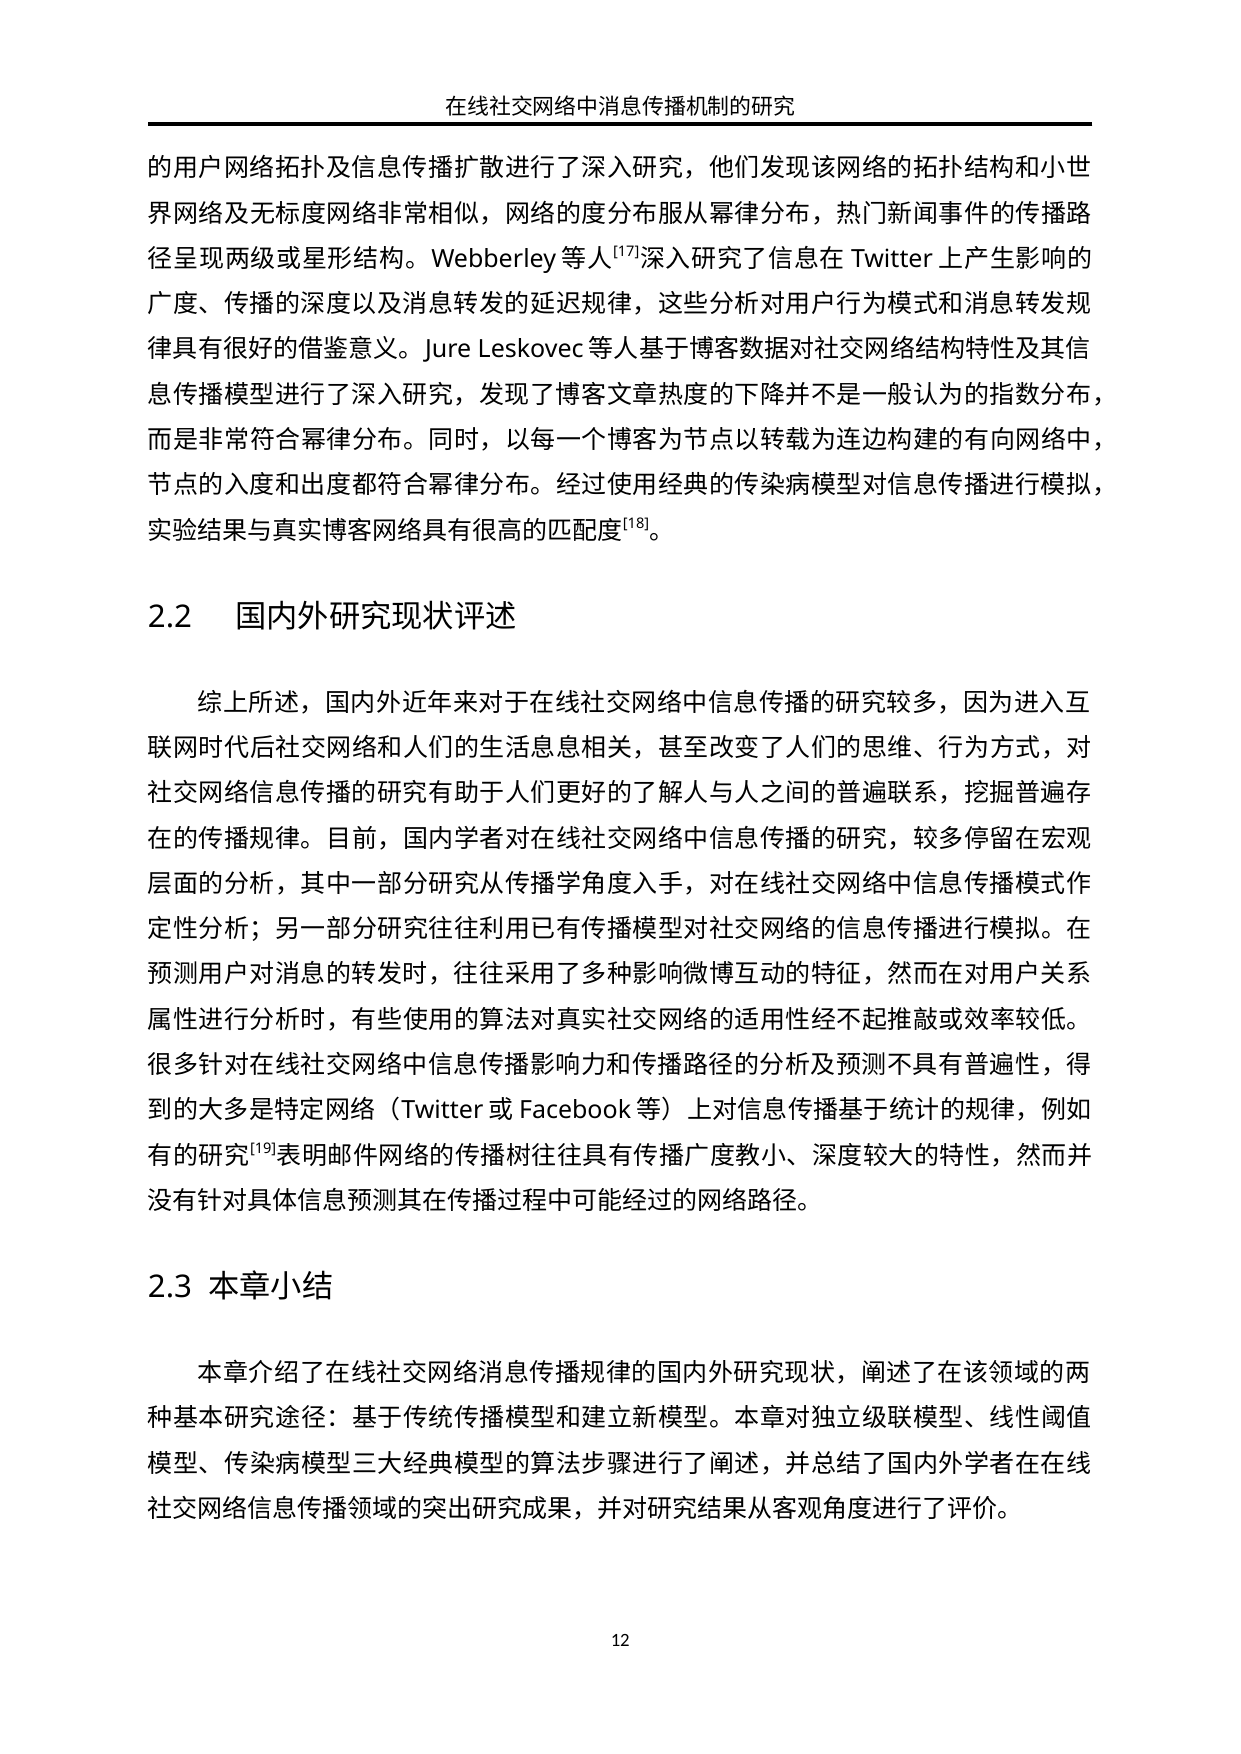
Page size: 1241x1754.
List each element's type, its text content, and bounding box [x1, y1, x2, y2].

subtitle 2.3 本章小结 [148, 1261, 1092, 1307]
text 综上所述，国内外近年来对于在线社交网络中信息传播的研究较多，因为进入互联网时代后社交网络和人们的生活息息相关，甚至改变了人们的思维、行为方式，对社交网络信息传播的研究有助于人们更好的了解人与人之间的普遍联系，挖掘普遍存在的传播规律。目前，国内学者对在线社交网络中信息传播的研究，较多停留在宏观层面的分析，其中一部分研究从传播学角度入手，对在线社交网络中信息传播模式作定性分析；另一部分研究往往利用已有传播模型对社交网络的信息传播进行模拟。在预测用户对消息的转发时，往往采用了多种影响微博互动的特征，然而在对用户关系属性进行分析时，有些使用的算法对真实社交网络的适用性经不起推敲或效率较低。很多针对在线社交网络中信息传播影响力和传播路径的分析及预测不具有普遍性，得到的大多是特定网络（Twitter或Facebook等）上对信息传播基于统计的规律，例如有的研究[]表明邮件网络的传播树往往具有传播广度教小、深度较大的特性，然而并没有针对具体信息预测其在传播过程中可能经过的网络路径。 [148, 682, 1092, 1217]
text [148, 148, 1092, 546]
subtitle 2.2 国内外研究现状评述 [148, 591, 1092, 636]
text 本章介绍了在线社交网络消息传播规律的国内外研究现状，阐述了在该领域的两种基本研究途径：基于传统传播模型和建立新模型。本章对独立级联模型、线性阈值模型、传染病模型三大经典模型的算法步骤进行了阐述，并总结了国内外学者在在线社交网络信息传播领域的突出研究成果，并对研究结果从客观角度进行了评价。 [148, 1352, 1092, 1524]
